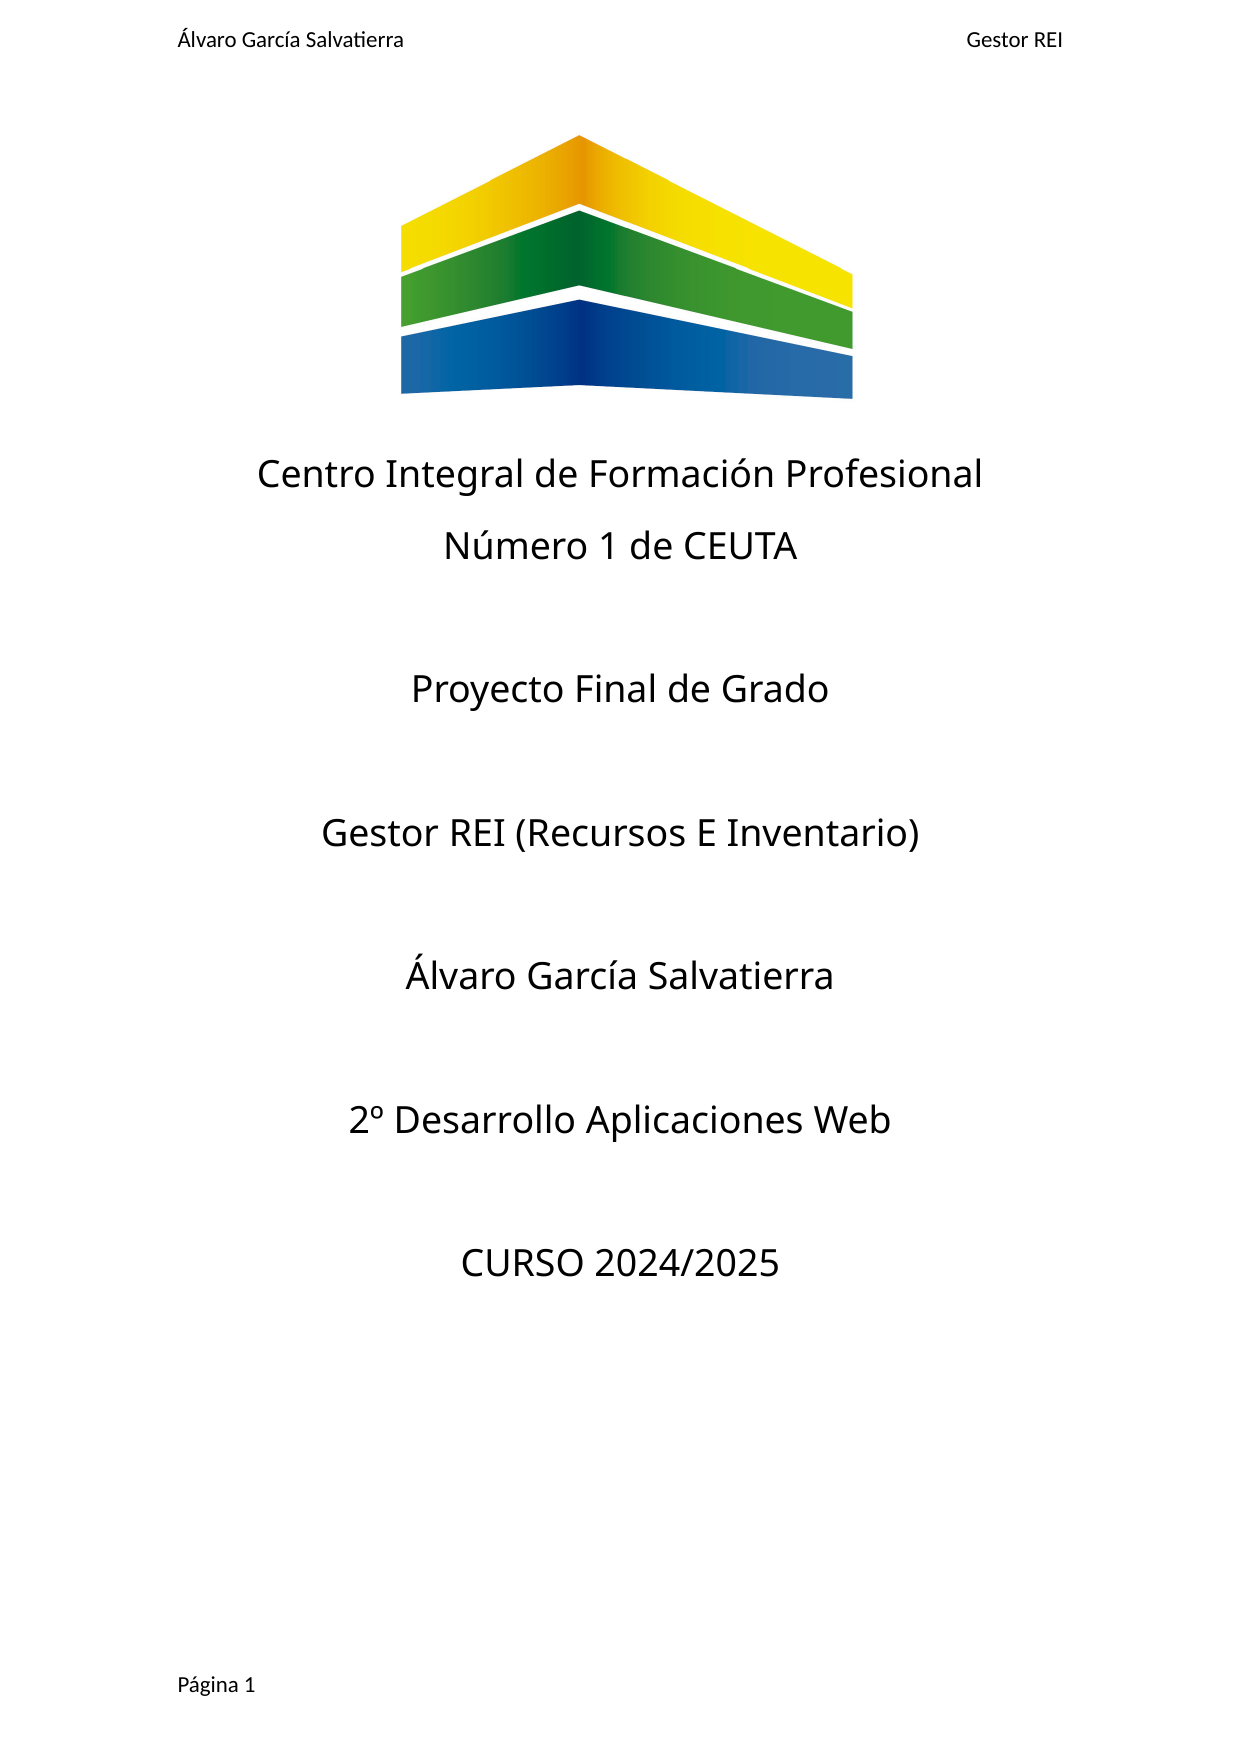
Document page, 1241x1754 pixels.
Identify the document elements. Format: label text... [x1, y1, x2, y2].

picture [351, 92, 902, 444]
text Gestor REI (Recursos E Inventario) [177, 806, 1063, 857]
text Álvaro García Salvatierra [177, 950, 1063, 1001]
text 2º Desarrollo Aplicaciones Web [177, 1093, 1063, 1144]
text CURSO 2024/2025 [177, 1237, 1063, 1288]
text Proyecto Final de Grado [177, 663, 1063, 714]
text Número 1 de CEUTA [177, 519, 1063, 570]
